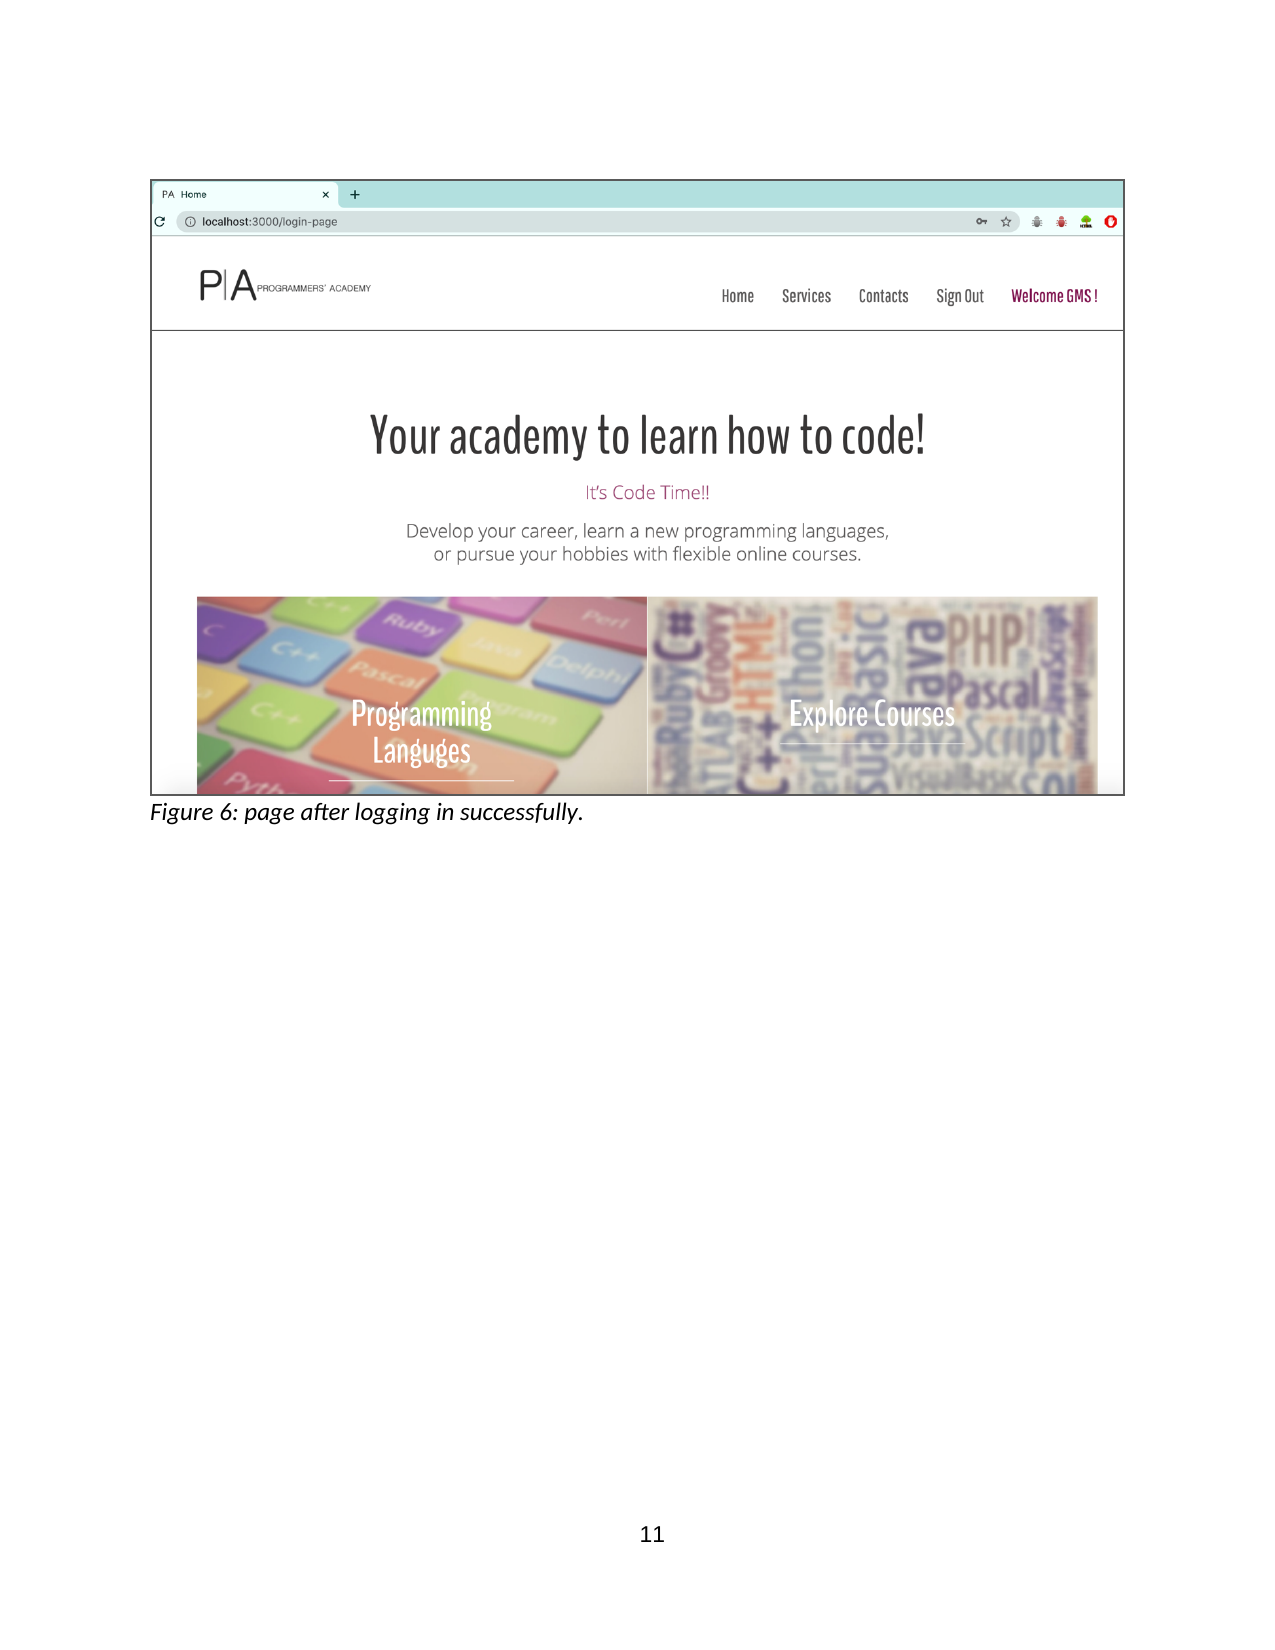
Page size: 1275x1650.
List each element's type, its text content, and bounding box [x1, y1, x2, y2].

picture [152, 181, 1123, 794]
text Figure 6: page after logging in successfully. [150, 796, 1154, 826]
